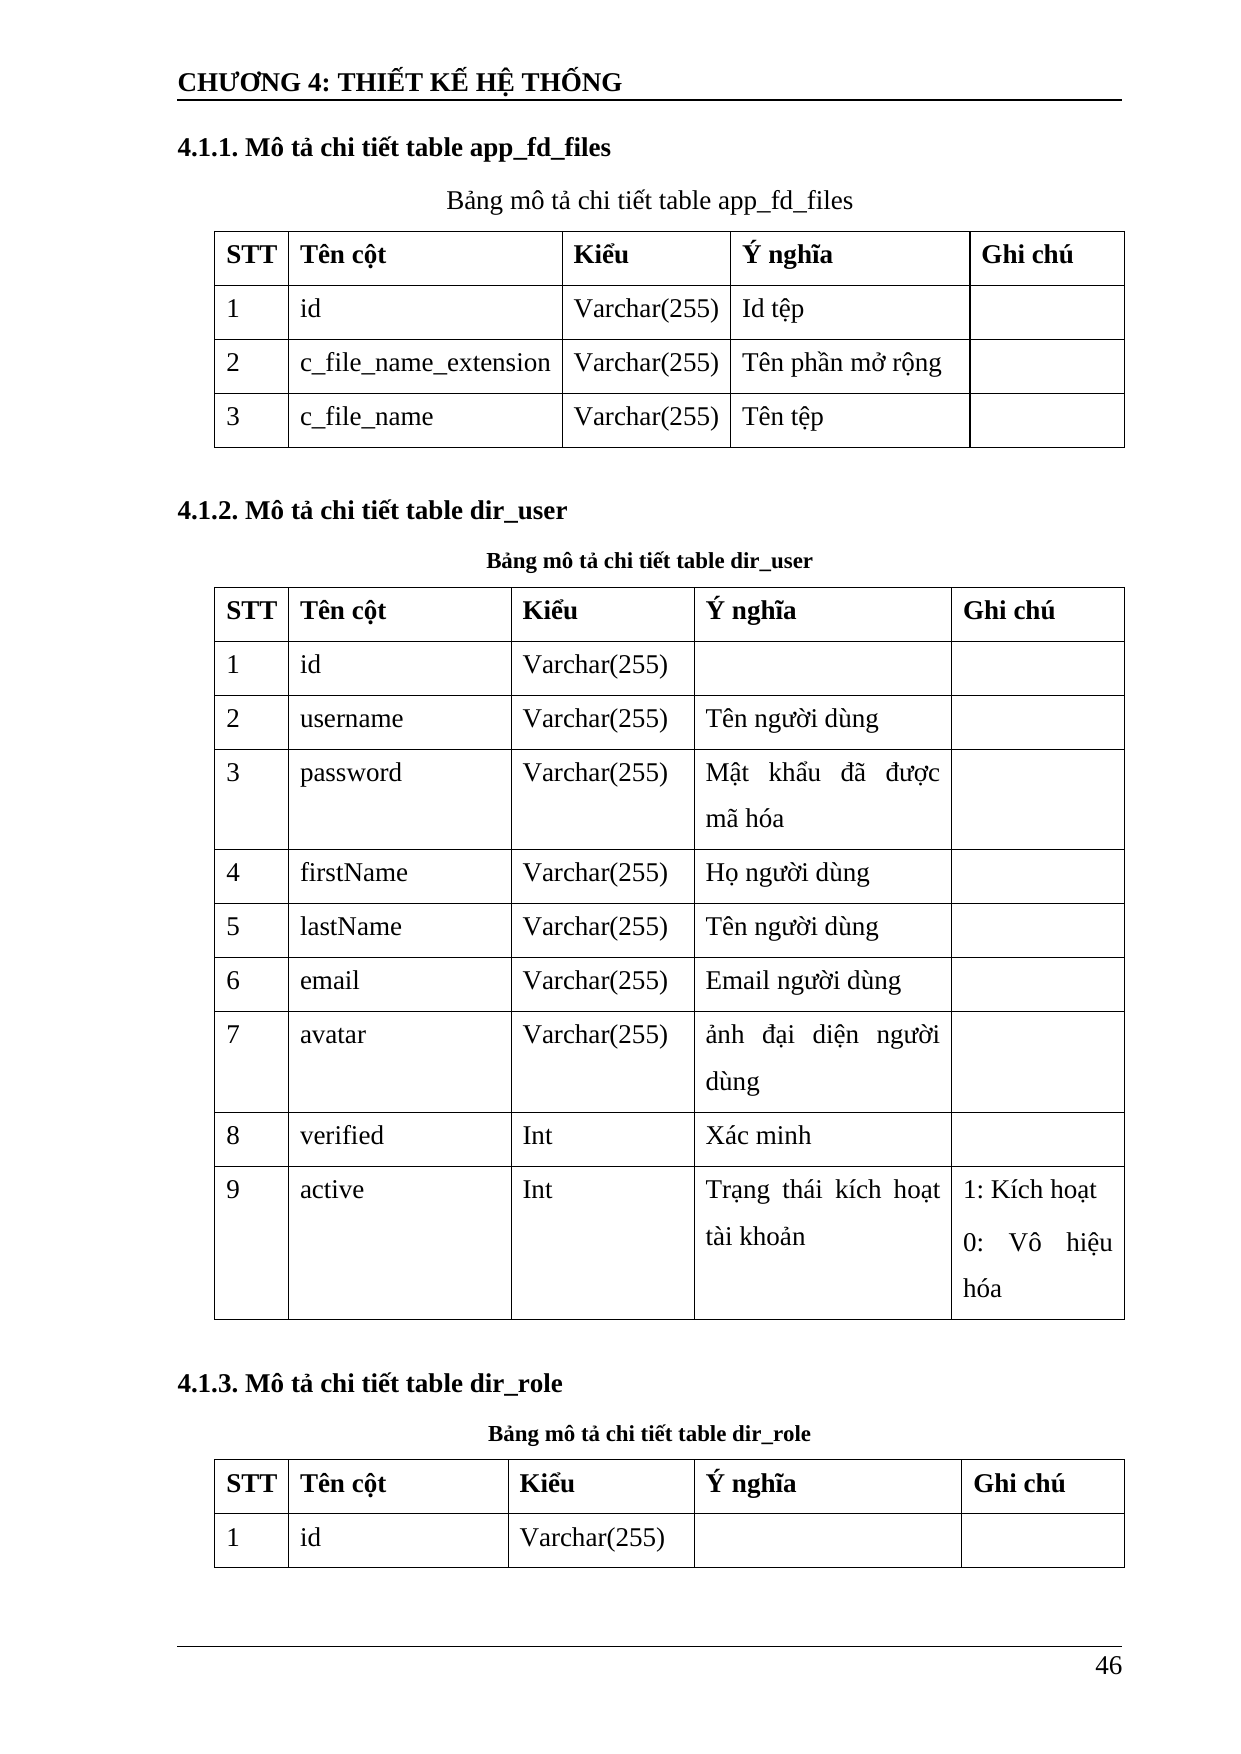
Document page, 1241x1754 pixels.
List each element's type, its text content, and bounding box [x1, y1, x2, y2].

table_cell 1 [215, 286, 288, 339]
table_cell password [289, 750, 511, 849]
table_cell [952, 1113, 1124, 1166]
table_cell Varchar(255) [512, 850, 694, 903]
table_cell c_file_name [289, 394, 562, 447]
table_cell Tên tệp [731, 394, 969, 447]
table_cell Trạng thái kích hoạt tài khoản [695, 1167, 951, 1319]
table_cell active [289, 1167, 511, 1319]
table_cell [962, 1514, 1124, 1567]
table_cell id [289, 642, 511, 695]
table_header STT [215, 588, 288, 641]
table_cell firstName [289, 850, 511, 903]
table_cell Tên người dùng [695, 696, 951, 749]
table_cell Varchar(255) [512, 1012, 694, 1112]
table_cell Varchar(255) [512, 750, 694, 849]
table_cell Mật khẩu đã được mã hóa [695, 750, 951, 849]
table_cell Id tệp [731, 286, 969, 339]
table_cell id [289, 286, 562, 339]
text Bảng mô tả chi tiết table dir_user [177, 547, 1122, 574]
table_cell 8 [215, 1113, 288, 1166]
table_cell Varchar(255) [509, 1514, 694, 1567]
table_cell Xác minh [695, 1113, 951, 1166]
table_cell 7 [215, 1012, 288, 1112]
table_cell Varchar(255) [512, 904, 694, 957]
table_cell [952, 958, 1124, 1011]
table_header Ghi chú [971, 232, 1124, 285]
table_cell Họ người dùng [695, 850, 951, 903]
table_cell lastName [289, 904, 511, 957]
table_cell 2 [215, 340, 288, 393]
table_header Ý nghĩa [695, 588, 951, 641]
table_cell 9 [215, 1167, 288, 1319]
table_cell avatar [289, 1012, 511, 1112]
table_cell Varchar(255) [563, 394, 730, 447]
table_cell [952, 750, 1124, 849]
table_cell [971, 286, 1124, 339]
table_cell 3 [215, 394, 288, 447]
table_header Kiểu [563, 232, 730, 285]
table_header Ý nghĩa [695, 1460, 961, 1513]
table_cell Tên người dùng [695, 904, 951, 957]
text Mô tả chi tiết table dir_role [177, 1367, 1122, 1398]
table_cell Varchar(255) [512, 958, 694, 1011]
table_cell [971, 340, 1124, 393]
table_cell [971, 394, 1124, 447]
table_cell 1: Kích hoạt 0: Vô hiệu hóa [952, 1167, 1124, 1319]
table_header Kiểu [509, 1460, 694, 1513]
table_cell Int [512, 1113, 694, 1166]
table_cell [952, 850, 1124, 903]
table_cell [952, 904, 1124, 957]
table_header Ý nghĩa [731, 232, 969, 285]
table_cell 1 [215, 1514, 288, 1567]
table_header Tên cột [289, 1460, 508, 1513]
table_cell [952, 1012, 1124, 1112]
table_header Kiểu [512, 588, 694, 641]
table_cell 2 [215, 696, 288, 749]
table_cell [695, 642, 951, 695]
table_cell Varchar(255) [512, 642, 694, 695]
table_cell verified [289, 1113, 511, 1166]
table_cell Int [512, 1167, 694, 1319]
list Mô tả chi tiết table app_fd_files [177, 131, 1122, 162]
table_cell [952, 696, 1124, 749]
table_cell ảnh đại diện người dùng [695, 1012, 951, 1112]
table_cell Varchar(255) [512, 696, 694, 749]
text Bảng mô tả chi tiết table app_fd_files [177, 184, 1122, 215]
table_cell 4 [215, 850, 288, 903]
table_cell 5 [215, 904, 288, 957]
table_header Ghi chú [952, 588, 1124, 641]
list Mô tả chi tiết table dir_user [177, 494, 1122, 526]
table_cell email [289, 958, 511, 1011]
table_cell Tên phần mở rộng [731, 340, 969, 393]
table_header STT [215, 1460, 288, 1513]
table_cell username [289, 696, 511, 749]
table_header STT [215, 232, 288, 285]
text Bảng mô tả chi tiết table dir_role [177, 1420, 1122, 1446]
table_cell Varchar(255) [563, 340, 730, 393]
table_cell 6 [215, 958, 288, 1011]
table_cell [695, 1514, 961, 1567]
table_header Tên cột [289, 588, 511, 641]
table_cell [952, 642, 1124, 695]
table_cell Varchar(255) [563, 286, 730, 339]
table_cell 1 [215, 642, 288, 695]
table_header Ghi chú [962, 1460, 1124, 1513]
table_cell c_file_name_extension [289, 340, 562, 393]
table_cell 3 [215, 750, 288, 849]
table_cell Email người dùng [695, 958, 951, 1011]
table_cell id [289, 1514, 508, 1567]
table_header Tên cột [289, 232, 562, 285]
